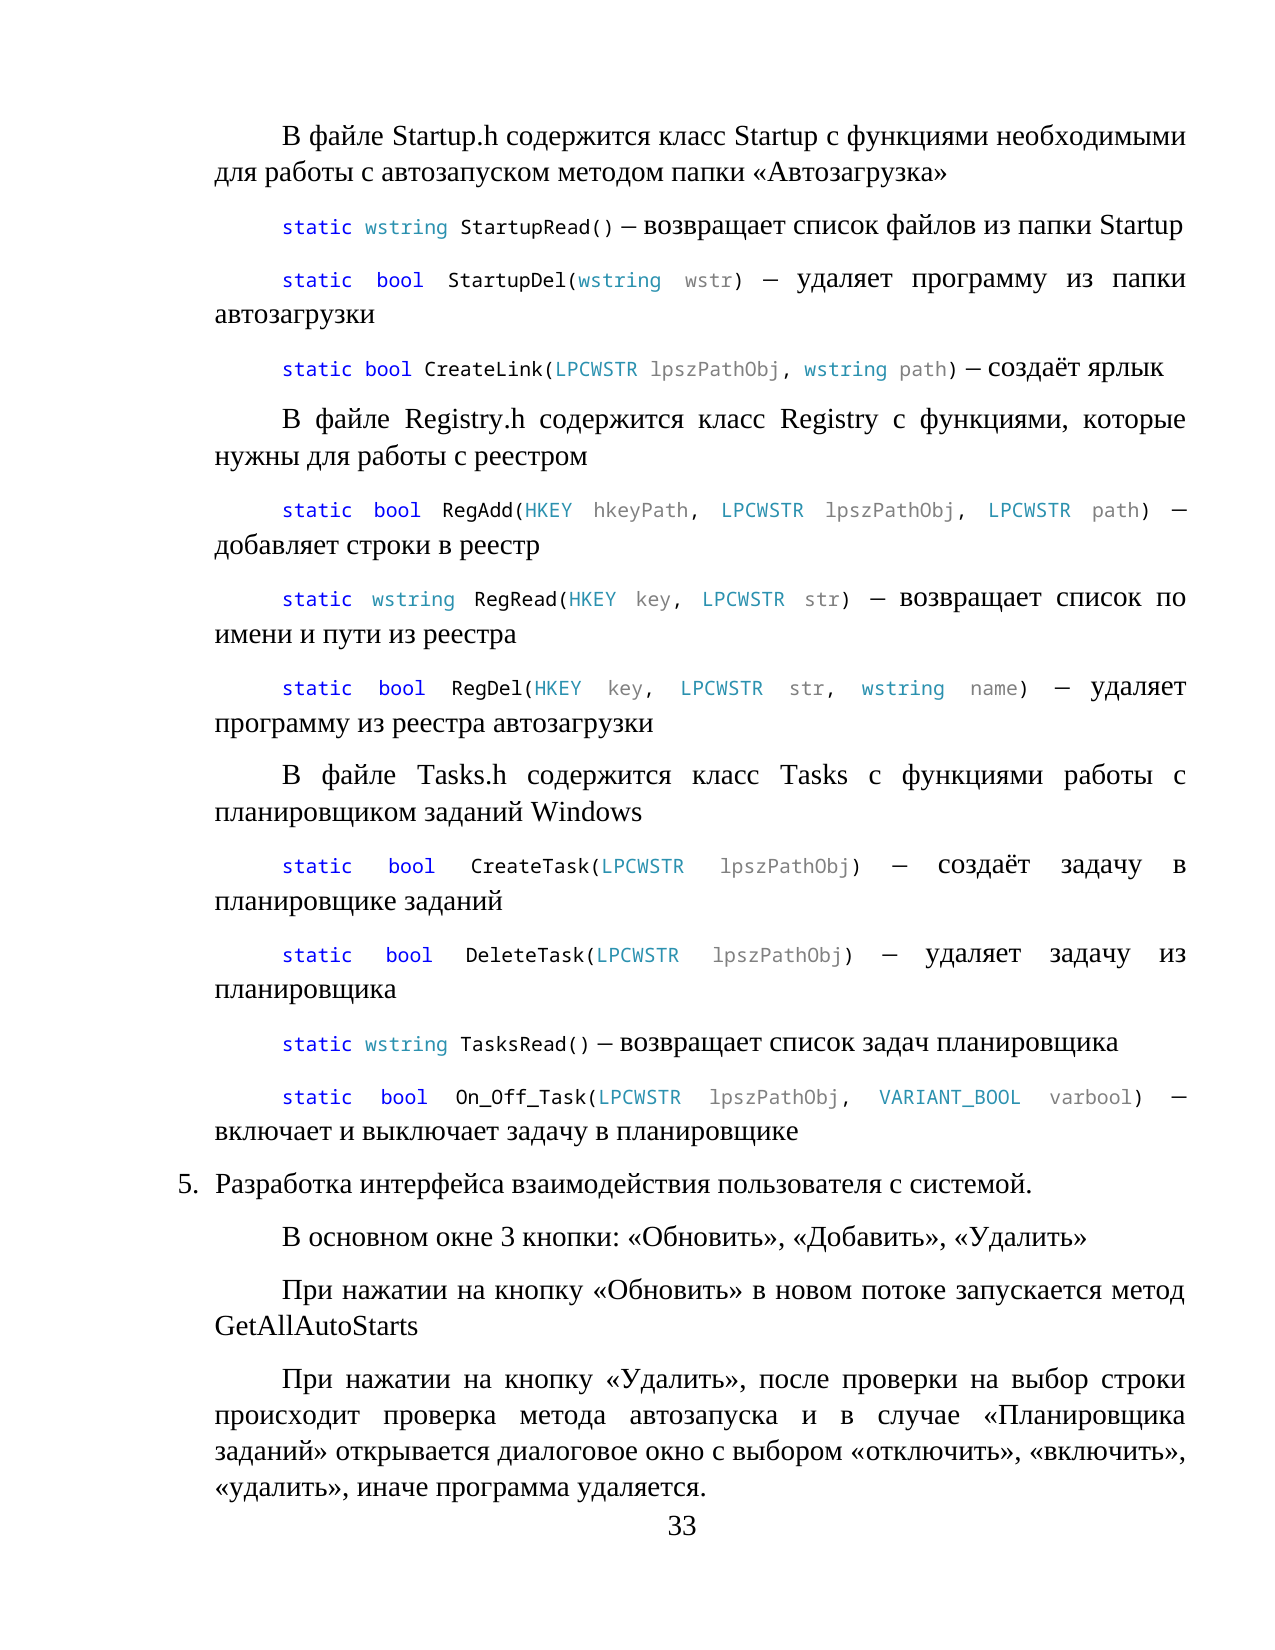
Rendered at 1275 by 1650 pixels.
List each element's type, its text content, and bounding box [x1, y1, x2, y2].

text В файле Registry.h содержится класс Registry с функциями, которые нужны для работы с реестром [214, 402, 1186, 471]
text static bool RegDel(HKEY key, LPCWSTR str, wstring name) – удаляет программу из реестра автозагрузки [214, 668, 1186, 738]
text static bool StartupDel(wstring wstr) – удаляет программу из папки автозагрузки [214, 260, 1186, 329]
text При нажатии на кнопку «Удалить», после проверки на выбор строки происходит проверка метода автозапуска и в случае «Планировщика заданий» открывается диалоговое окно с выбором «отключить», «включить», «удалить», иначе программа удаляется. [214, 1361, 1186, 1503]
text static bool RegAdd(HKEY hkeyPath, LPCWSTR lpszPathObj, LPCWSTR path) – добавляет строки в реестр [214, 491, 1186, 560]
text static wstring StartupRead() – возвращает список файлов из папки Startup [214, 207, 1186, 241]
text static wstring RegRead(HKEY key, LPCWSTR str) – возвращает список по имени и пути из реестра [214, 579, 1186, 649]
text static bool On_Off_Task(LPCWSTR lpszPathObj, VARIANT_BOOL varbool) – включает и выключает задачу в планировщике [214, 1077, 1186, 1147]
text В основном окне 3 кнопки: «Обновить», «Добавить», «Удалить» [214, 1219, 1186, 1252]
text static bool CreateLink(LPCWSTR lpszPathObj, wstring path) – создаёт ярлык [214, 349, 1186, 382]
text static bool CreateTask(LPCWSTR lpszPathObj) – создаёт задачу в планировщике заданий [214, 846, 1186, 916]
text В файле Tasks.h содержится класс Tasks с функциями работы с планировщиком заданий Windows [214, 757, 1186, 827]
text static wstring TasksRead() – возвращает список задач планировщика [214, 1024, 1186, 1058]
text static bool DeleteTask(LPCWSTR lpszPathObj) – удаляет задачу из планировщика [214, 935, 1186, 1005]
text При нажатии на кнопку «Обновить» в новом потоке запускается метод GetAllAutoStarts [214, 1272, 1186, 1341]
text В файле Startup.h содержится класс Startup c функциями необходимыми для работы с автозапуском методом папки «Автозагрузка» [214, 118, 1186, 188]
list Разработка интерфейса взаимодействия пользователя с системой. [177, 1166, 1186, 1200]
